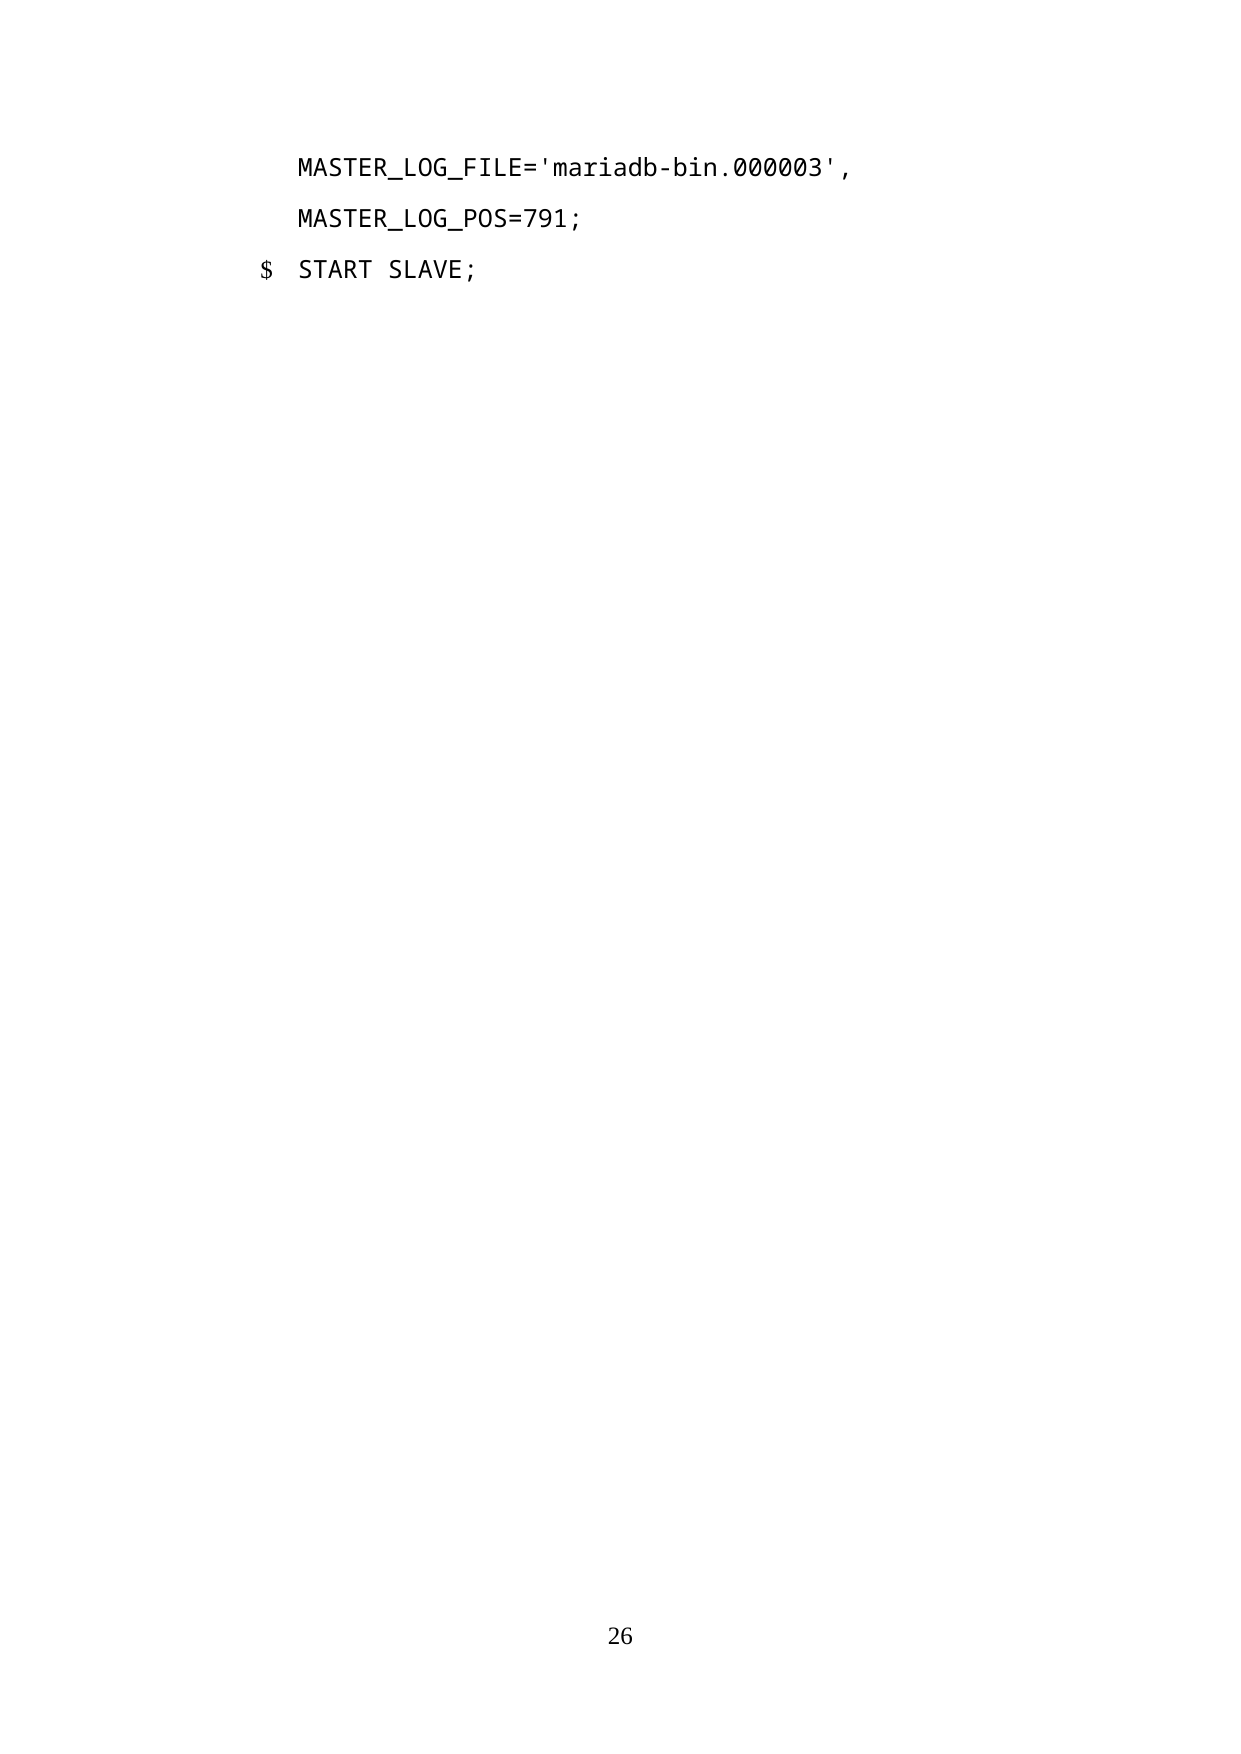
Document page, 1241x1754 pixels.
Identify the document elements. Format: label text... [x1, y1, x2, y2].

list START SLAVE; [260, 252, 1090, 286]
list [260, 150, 1090, 235]
